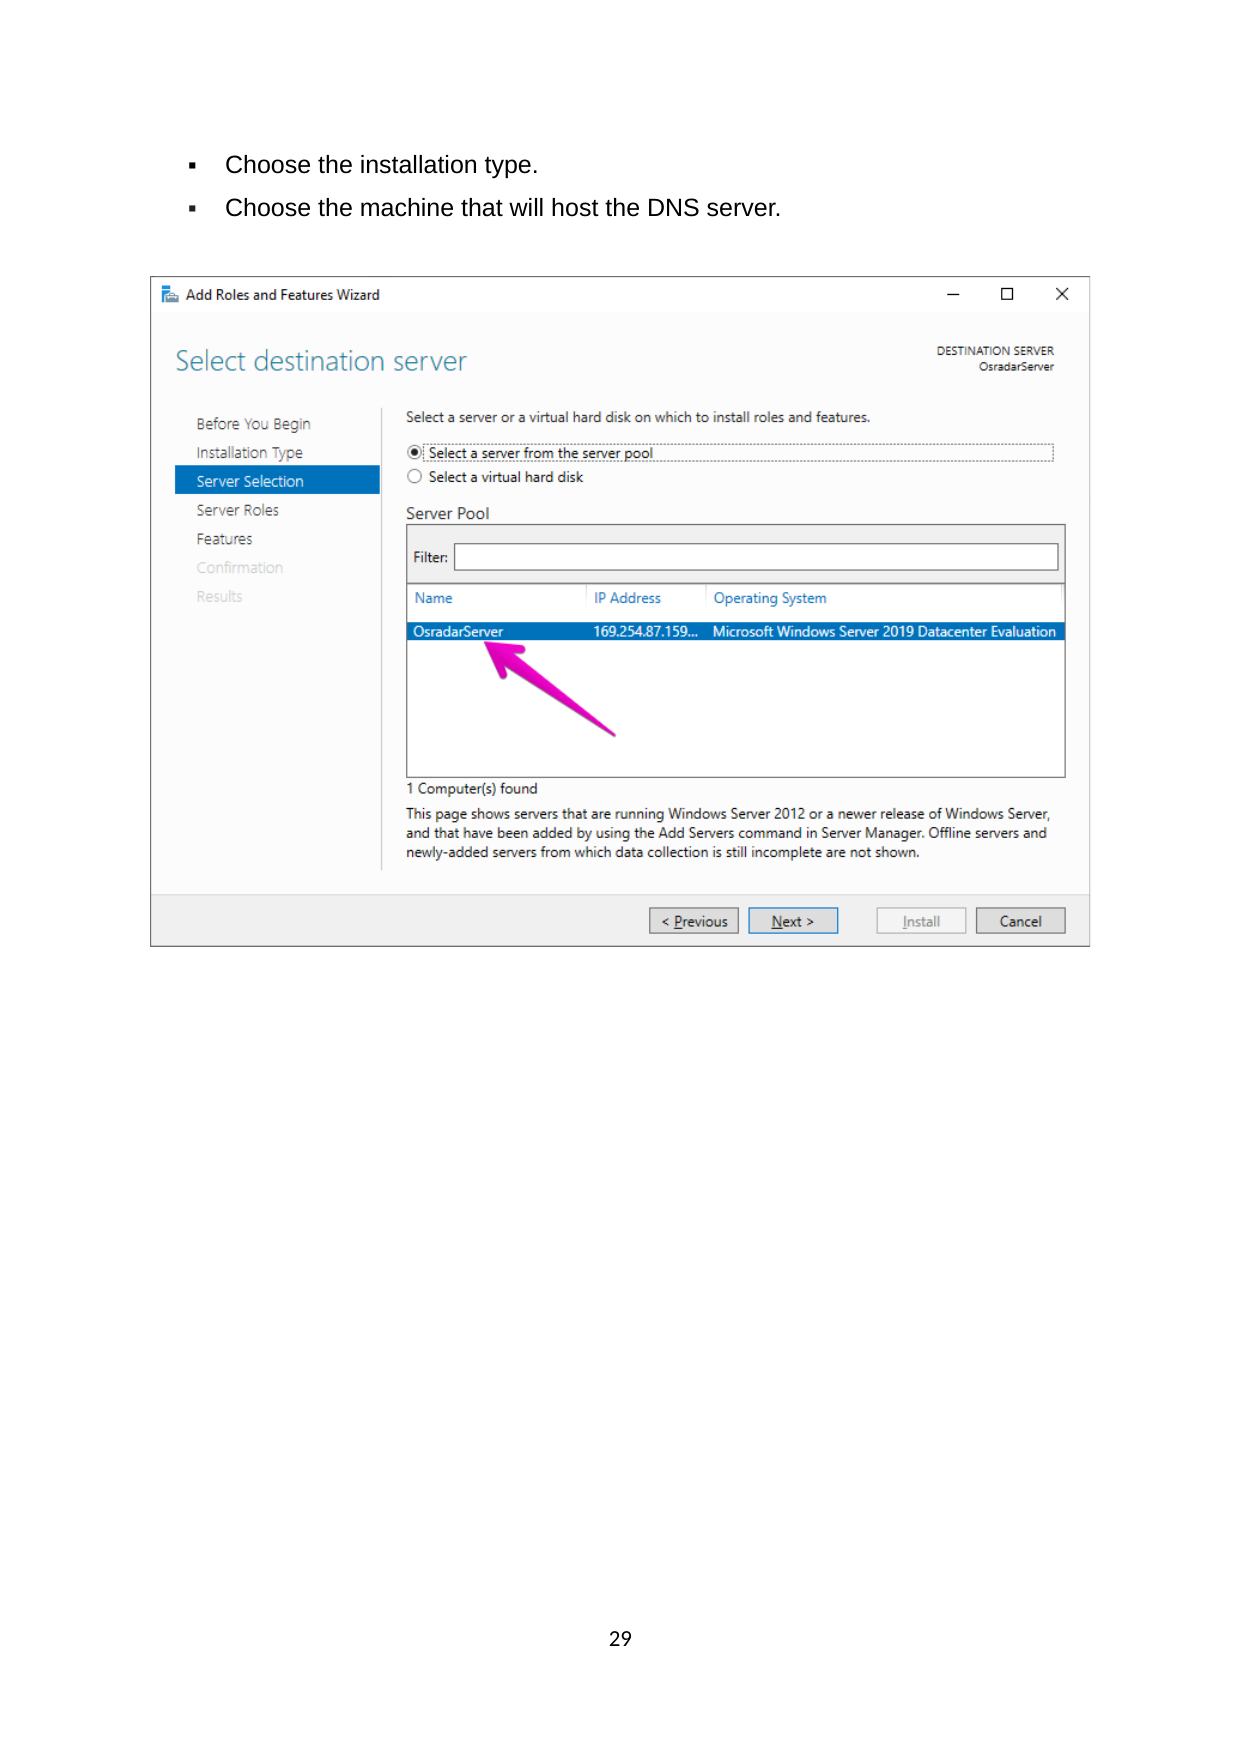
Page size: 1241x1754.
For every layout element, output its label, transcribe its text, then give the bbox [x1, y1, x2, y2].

list Choose the installation type. [187, 150, 1090, 179]
picture [150, 276, 1091, 947]
list Choose the machine that will host the DNS server. [187, 193, 1090, 222]
